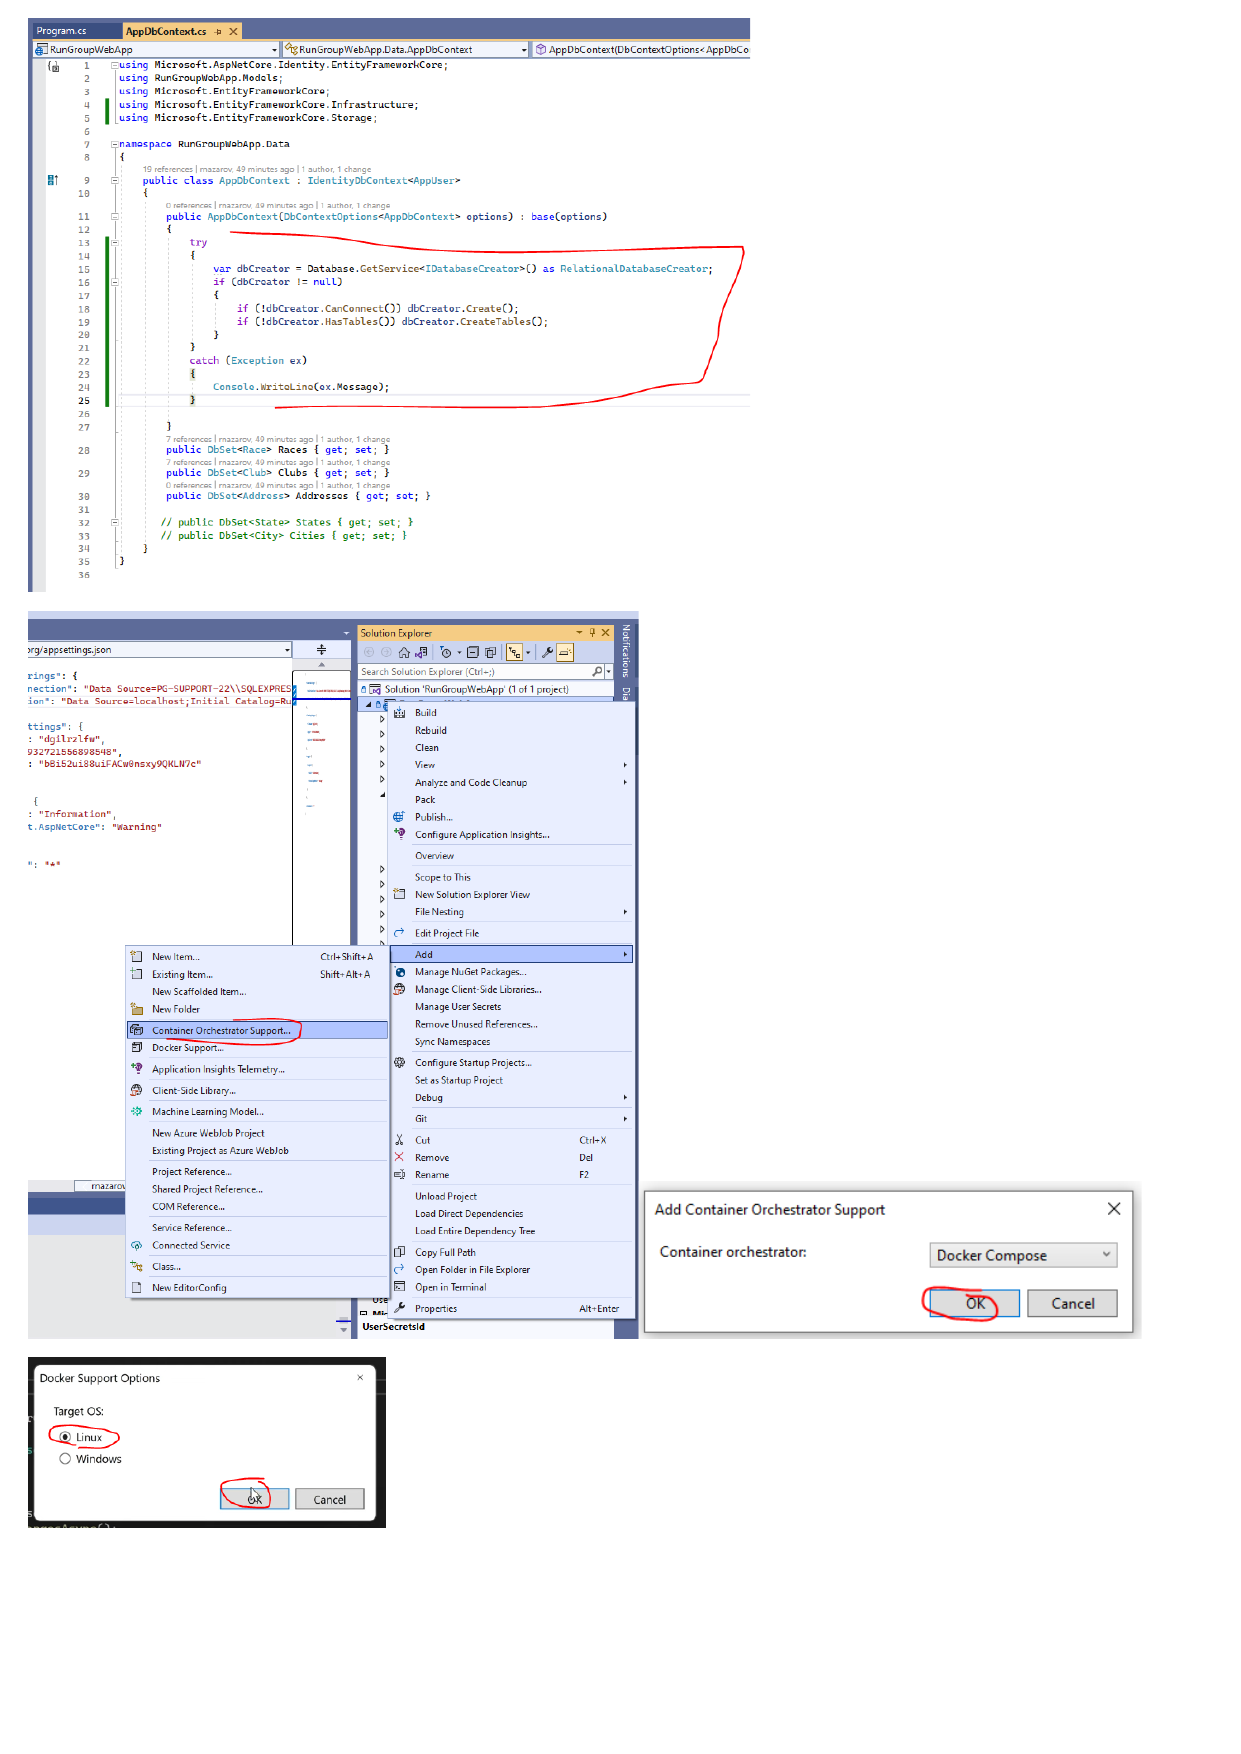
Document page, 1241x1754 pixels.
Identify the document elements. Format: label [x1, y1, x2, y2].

picture [28, 611, 1142, 1339]
picture [28, 18, 750, 592]
picture [28, 1357, 386, 1528]
